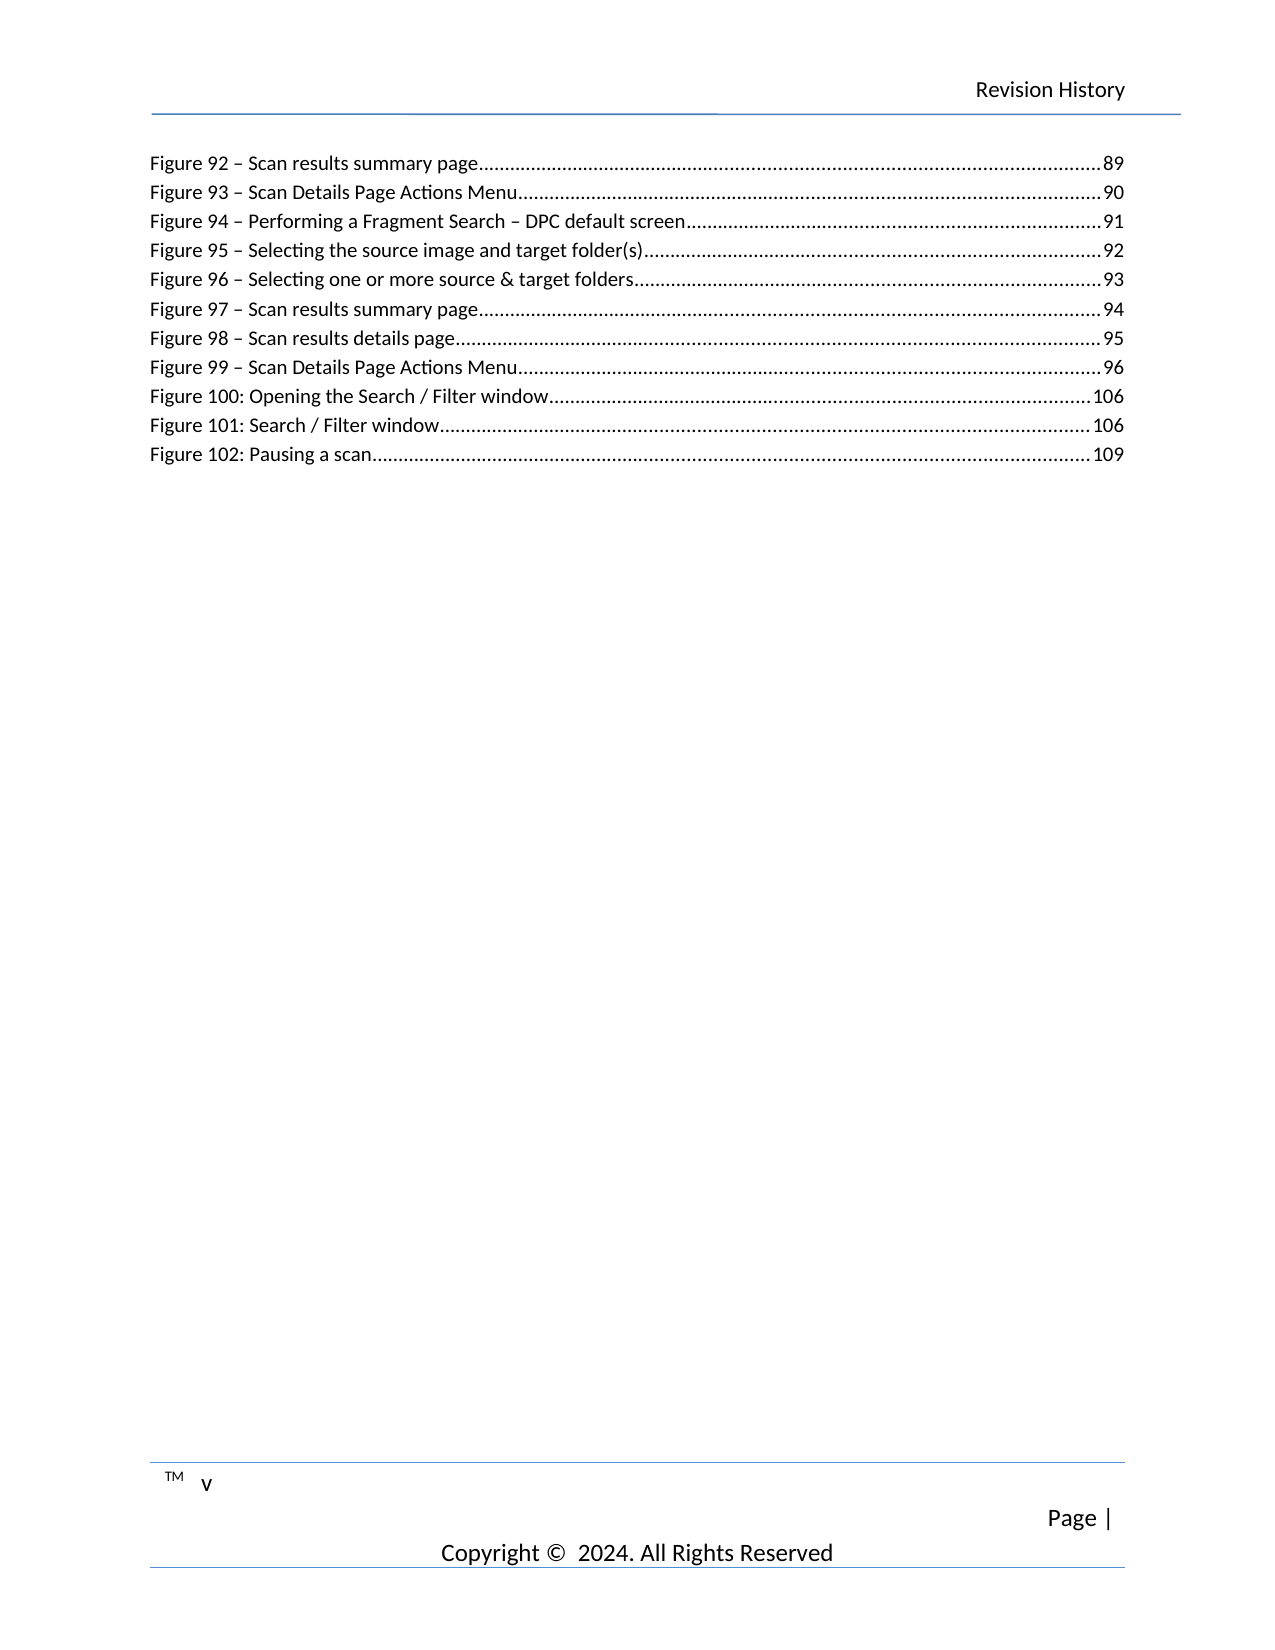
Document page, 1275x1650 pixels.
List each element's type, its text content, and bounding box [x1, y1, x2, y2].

text Figure 99 – Scan Details Page Actions Menu 96 [150, 354, 1125, 379]
text Figure 95 – Selecting the source image and target folder(s) 92 [150, 237, 1125, 263]
text Figure 96 – Selecting one or more source & target folders 93 [150, 267, 1125, 292]
text Figure 98 – Scan results details page 95 [150, 325, 1125, 350]
text Figure 97 – Scan results summary page 94 [150, 296, 1125, 321]
text Figure 94 – Performing a Fragment Search – DPC default screen 91 [150, 208, 1125, 234]
text Figure 101: Search / Filter window 106 [150, 412, 1125, 438]
text Figure 100: Opening the Search / Filter window 106 [150, 383, 1125, 409]
text Figure 92 – Scan results summary page 89 [150, 150, 1125, 175]
text Figure 102: Pausing a scan 109 [150, 442, 1125, 467]
text Figure 93 – Scan Details Page Actions Menu 90 [150, 179, 1125, 204]
